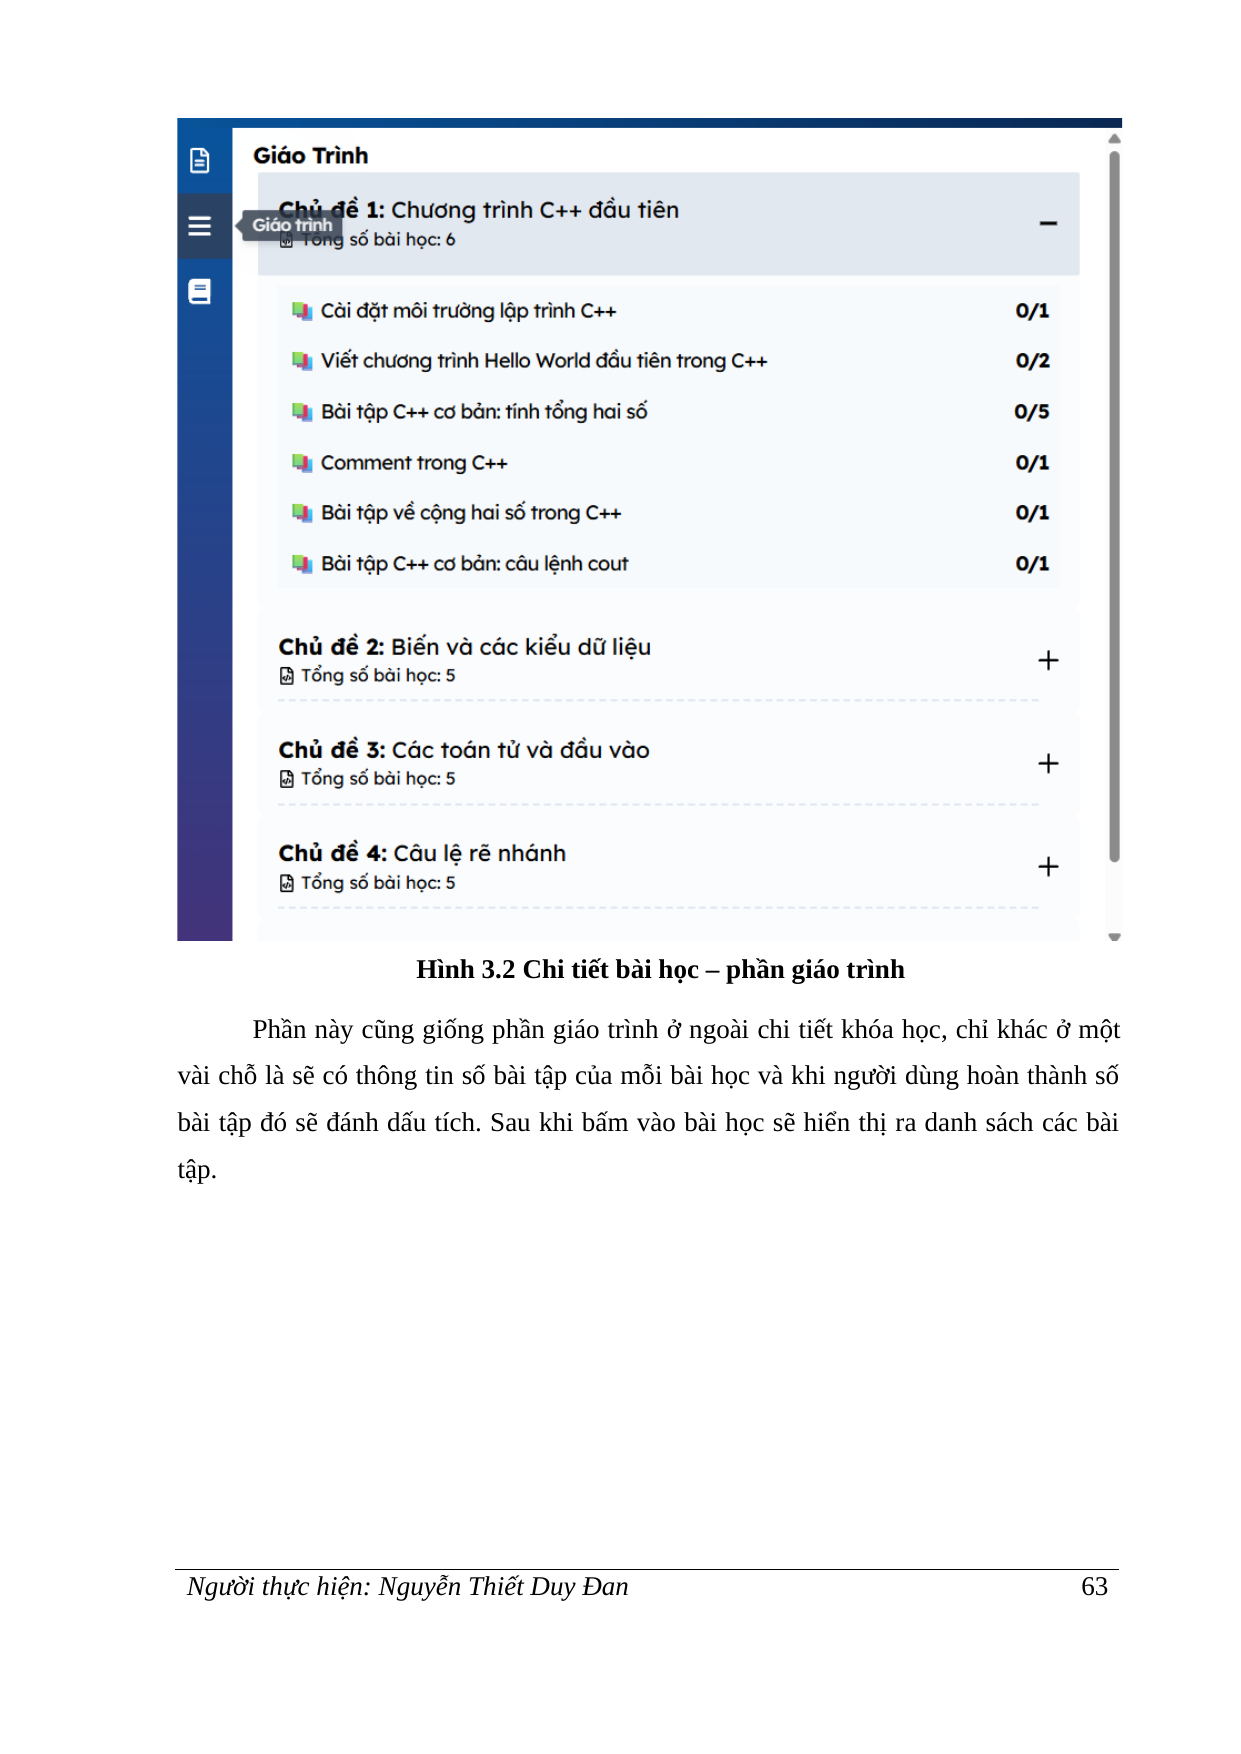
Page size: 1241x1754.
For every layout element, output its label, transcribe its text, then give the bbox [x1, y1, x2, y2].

text Phần này cũng giống phần giáo trình ở ngoài chi tiết khóa học, chỉ khác ở một vài chỗ là sẽ có thông tin số bài tập của mỗi bài học và khi người dùng hoàn thành số bài tập đó sẽ đánh dấu tích. Sau khi bấm vào bài học sẽ hiển thị ra danh sách các bài tập. [177, 1013, 1122, 1184]
text Chi tiết bài học – phần giáo trình [177, 953, 1122, 985]
picture [177, 118, 1123, 941]
